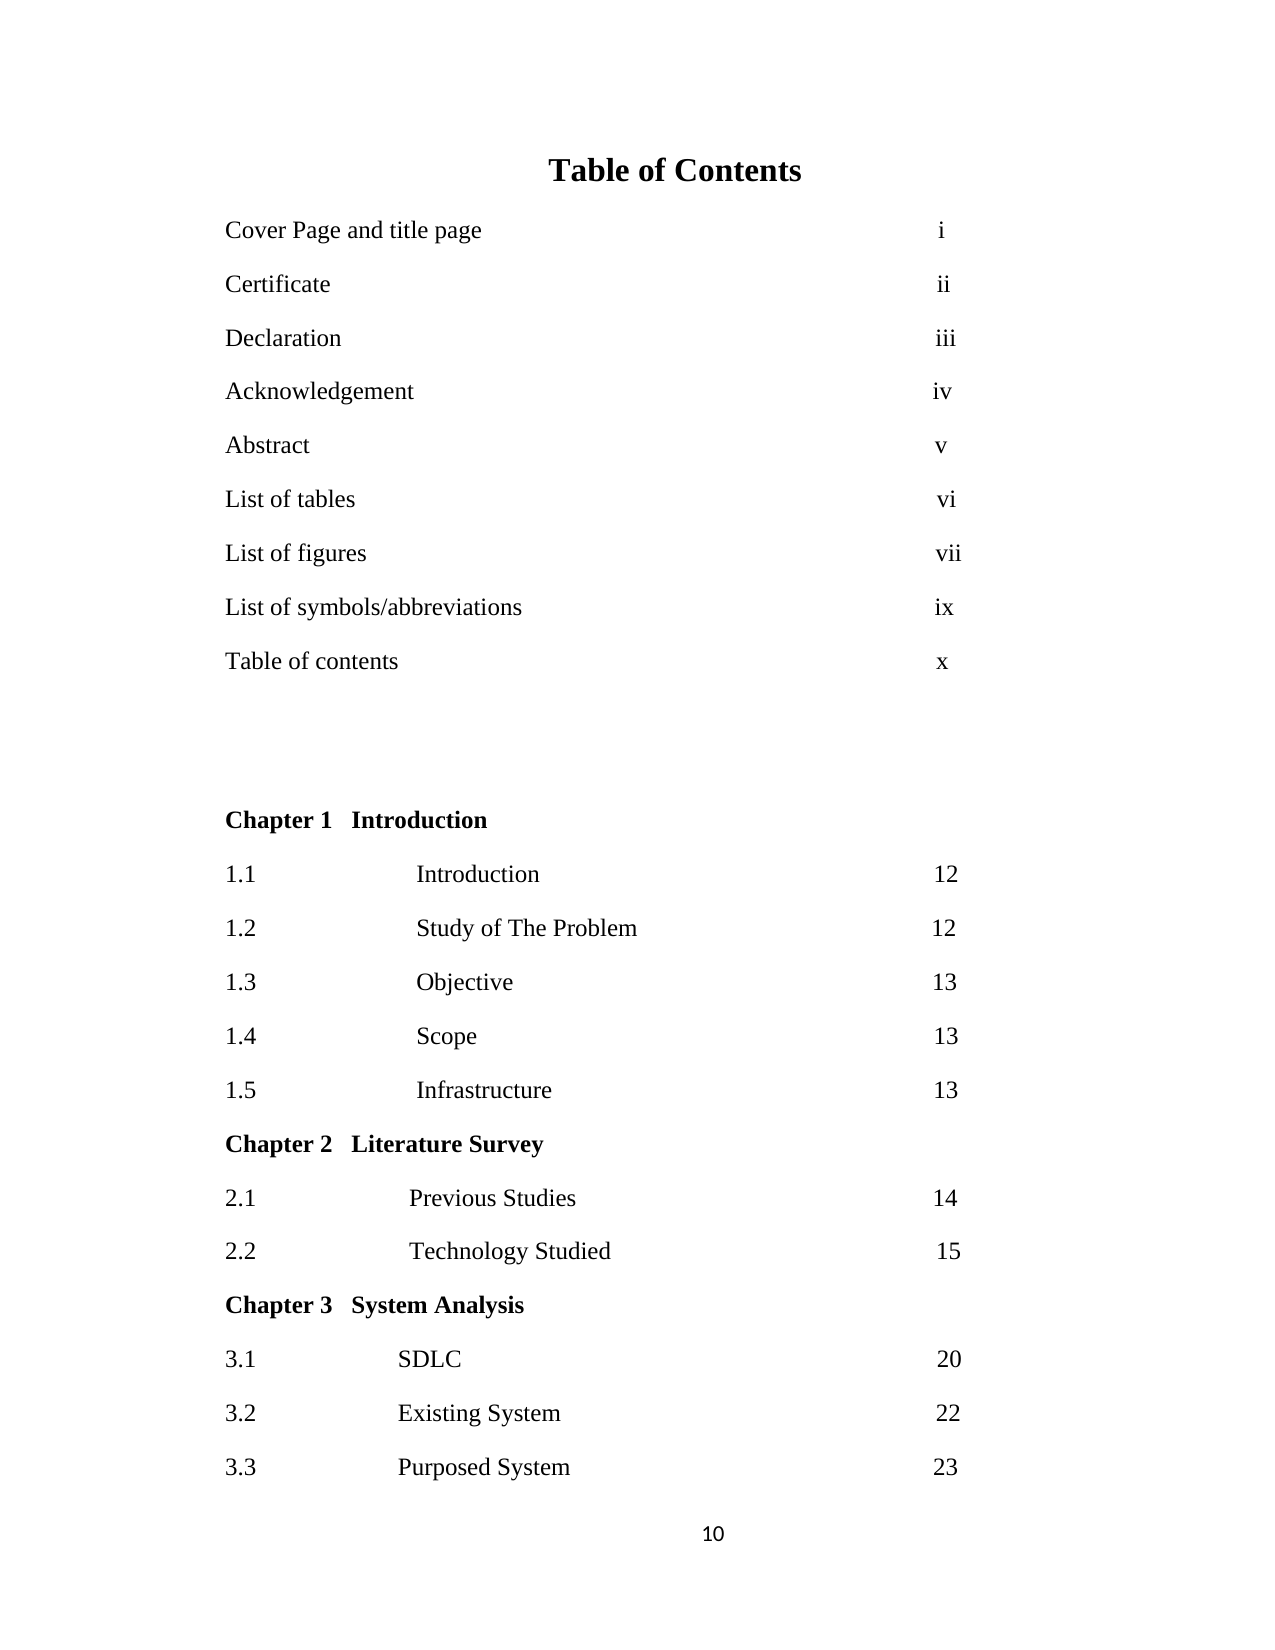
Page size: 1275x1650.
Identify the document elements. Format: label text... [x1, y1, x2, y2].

text 1.2 Study of The Problem 12 [225, 913, 1125, 942]
text 3.3 Purposed System 23 [225, 1452, 1125, 1481]
text Acknowledgement iv [225, 376, 1125, 405]
text Declaration iii [225, 323, 1125, 351]
text List of tables vi [225, 484, 1125, 513]
text Table of Contents [225, 150, 1125, 188]
text Cover Page and title page i [225, 215, 1125, 244]
text Certificate ii [225, 269, 1125, 297]
text 1.5 Infrastructure 13 [225, 1075, 1125, 1104]
text Chapter 1 Introduction [225, 806, 1125, 834]
text Chapter 2 Literature Survey [225, 1129, 1125, 1157]
text 3.2 Existing System 22 [225, 1398, 1125, 1427]
text 1.4 Scope 13 [225, 1021, 1125, 1050]
text Chapter 3 System Analysis [225, 1290, 1125, 1319]
text 1.1 Introduction 12 [225, 859, 1125, 888]
text List of symbols/abbreviations ix [225, 592, 1125, 621]
text 2.2 Technology Studied 15 [225, 1236, 1125, 1265]
text Table of contents x [225, 646, 1125, 674]
text Abstract v [225, 430, 1125, 459]
text 1.3 Objective 13 [225, 967, 1125, 996]
text 2.1 Previous Studies 14 [225, 1183, 1125, 1211]
text 3.1 SDLC 20 [225, 1344, 1125, 1373]
text List of figures vii [225, 538, 1125, 567]
